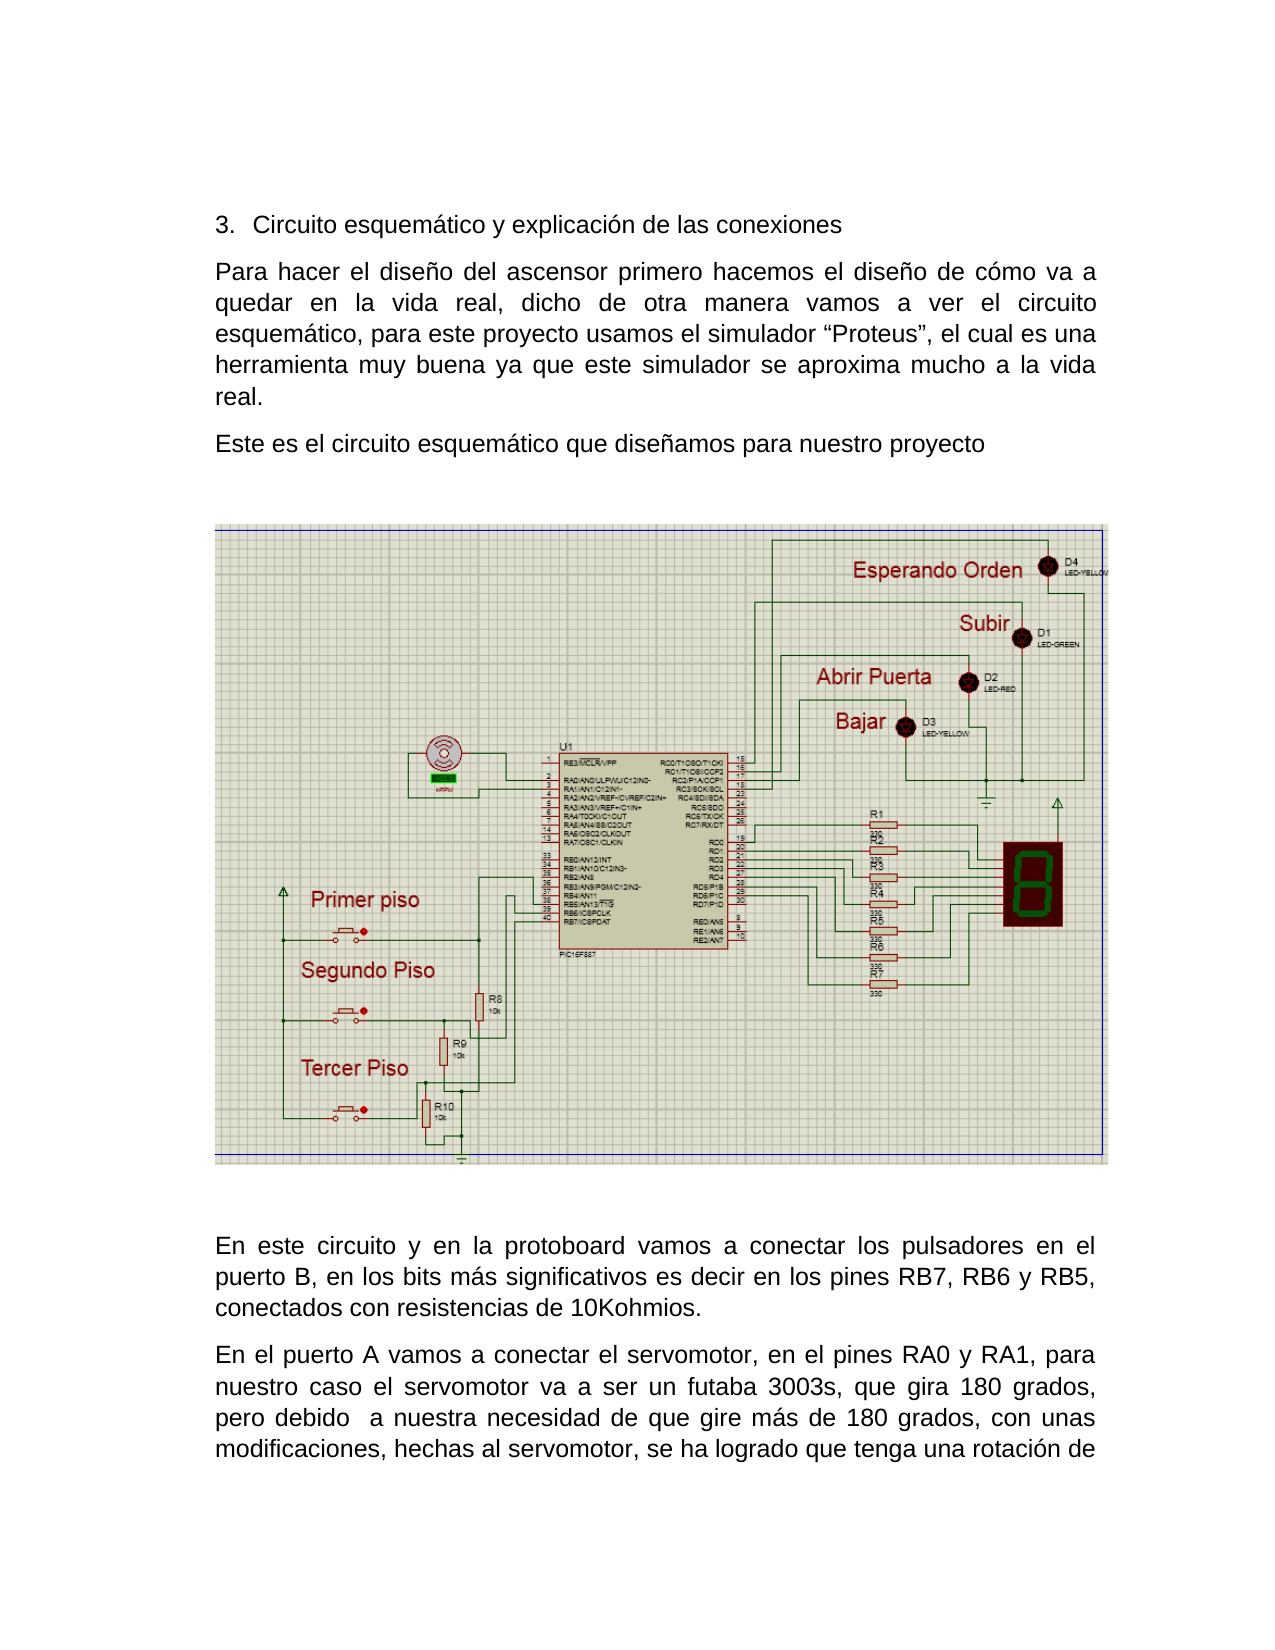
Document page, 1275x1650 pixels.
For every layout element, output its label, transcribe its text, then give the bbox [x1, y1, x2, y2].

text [215, 1341, 1098, 1462]
text Este es el circuito esquemático que diseñamos para nuestro proyecto [215, 429, 1098, 458]
text Para hacer el diseño del ascensor primero hacemos el diseño de cómo va a quedar en la vida real, dicho de otra manera vamos a ver el circuito esquemático, para este proyecto usamos el simulador “Proteus”, el cual es una herramienta muy buena ya que este simulador se aproxima mucho a la vida real. [215, 257, 1098, 410]
text En este circuito y en la protoboard vamos a conectar los pulsadores en el puerto B, en los bits más significativos es decir en los pines RB7, RB6 y RB5, conectados con resistencias de 10Kohmios. [215, 1231, 1098, 1322]
list Circuito esquemático y explicación de las conexiones [215, 210, 1098, 238]
picture [214, 524, 1109, 1165]
